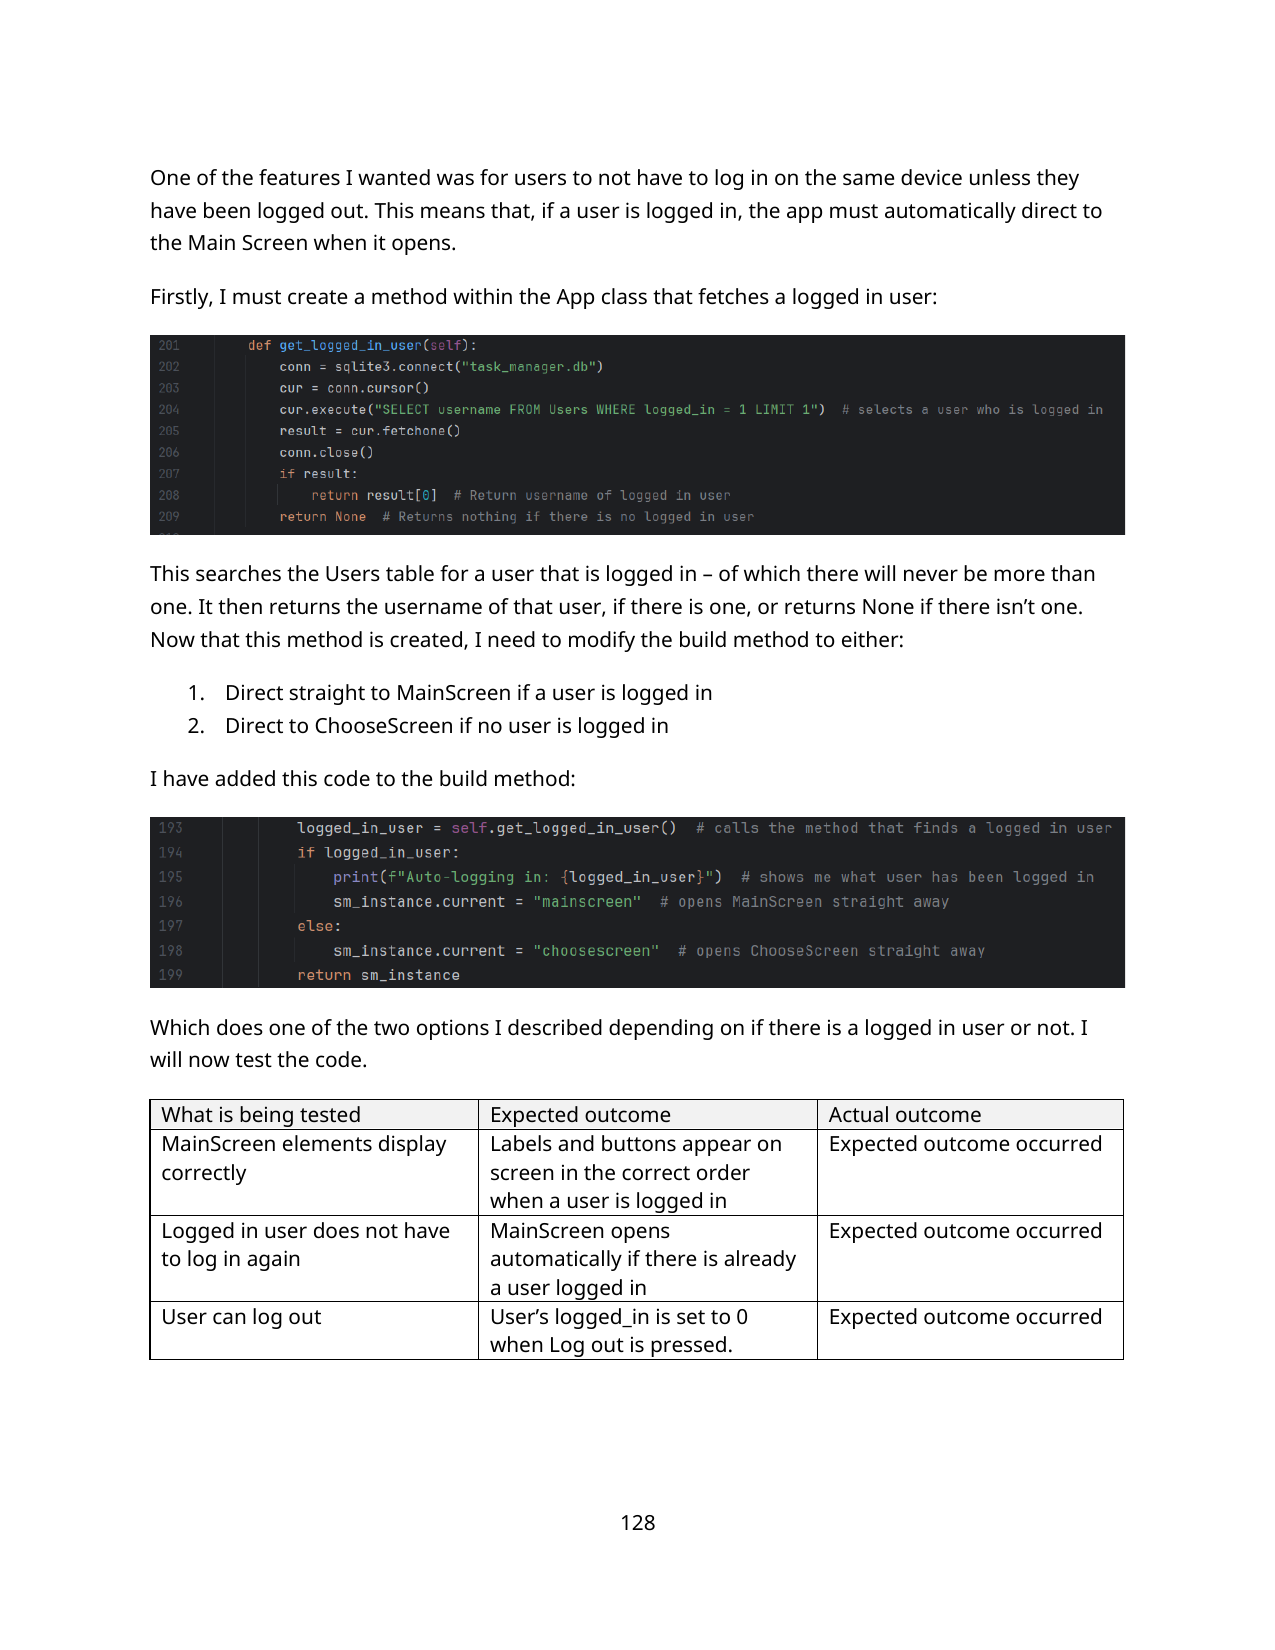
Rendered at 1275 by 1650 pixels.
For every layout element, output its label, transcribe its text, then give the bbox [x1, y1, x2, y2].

text Which does one of the two options I described depending on if there is a logged in user or not. I will now test the code. [150, 1013, 1125, 1074]
list Direct to ChooseScreen if no user is logged in [187, 711, 1125, 739]
picture [150, 817, 1125, 988]
table_cell User can log out [151, 1302, 478, 1359]
list Direct straight to MainScreen if a user is logged in [187, 678, 1125, 707]
table_cell Expected outcome occurred [818, 1130, 1123, 1215]
table_header What is being tested [151, 1100, 478, 1128]
table_cell Labels and buttons appear on screen in the correct order when a user is logged in [479, 1130, 817, 1215]
table_cell Logged in user does not have to log in again [151, 1216, 478, 1301]
text Firstly, I must create a method within the App class that fetches a logged in user: [150, 282, 1125, 310]
table_cell MainScreen opens automatically if there is already a user logged in [479, 1216, 817, 1301]
table_cell Expected outcome occurred [818, 1216, 1123, 1301]
table_header Expected outcome [479, 1100, 817, 1128]
text One of the features I wanted was for users to not have to log in on the same device unless they have been logged out. This means that, if a user is logged in, the app must automatically direct to the Main Screen when it opens. [150, 163, 1125, 257]
table_cell User’s logged_in is set to 0 when Log out is pressed. [479, 1302, 817, 1359]
picture [150, 335, 1125, 535]
table_cell Expected outcome occurred [818, 1302, 1123, 1359]
text This searches the Users table for a user that is logged in – of which there will never be more than one. It then returns the username of that user, if there is one, or returns None if there isn’t one. Now that this method is created, I need to modify the build method to either: [150, 559, 1125, 653]
text I have added this code to the build method: [150, 764, 1125, 793]
table_header Actual outcome [818, 1100, 1123, 1128]
table_cell MainScreen elements display correctly [151, 1130, 478, 1215]
